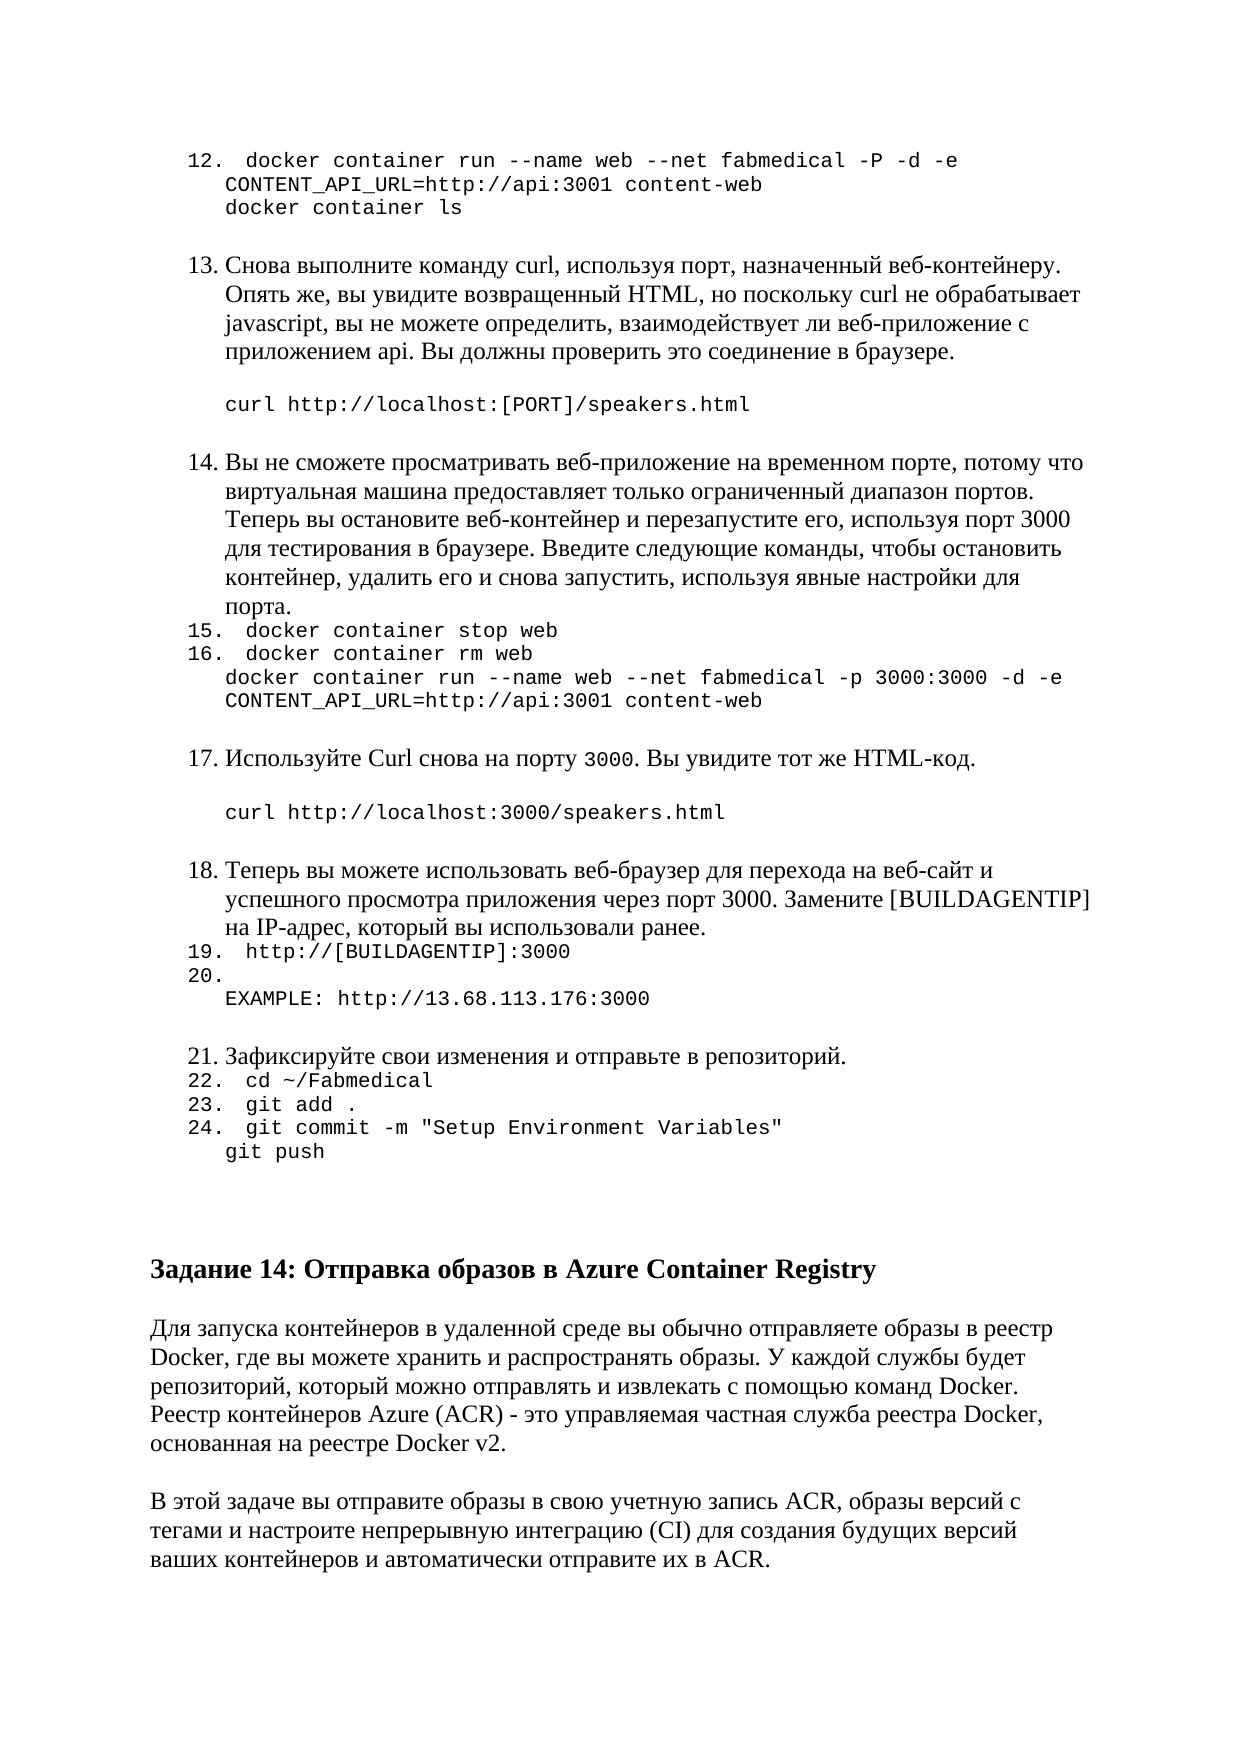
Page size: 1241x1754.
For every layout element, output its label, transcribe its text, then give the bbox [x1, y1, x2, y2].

list cd ~/Fabmedical [187, 1070, 1090, 1094]
list git add . [187, 1094, 1090, 1117]
text Задание 14: Отправка образов в Azure Container Registry [150, 1252, 1090, 1284]
list Теперь вы можете использовать веб-браузер для перехода на веб-сайт и успешного просмотра приложения через порт 3000. Замените [BUILDAGENTIP] на IP-адрес, который вы использовали ранее. [187, 855, 1090, 941]
text curl http://localhost:3000/speakers.html [225, 802, 1090, 826]
list Зафиксируйте свои изменения и отправьте в репозиторий. [187, 1041, 1090, 1070]
text docker container run --name web --net fabmedical -p 3000:3000 -d -e CONTENT_API_URL=http://api:3001 content-web [225, 667, 1090, 714]
list Используйте Curl снова на порту 3000. Вы увидите тот же HTML-код. [187, 743, 1090, 773]
text В этой задаче вы отправите образы в свою учетную запись ACR, образы версий с тегами и настроите непрерывную интеграцию (CI) для создания будущих версий ваших контейнеров и автоматически отправите их в ACR. [150, 1486, 1090, 1572]
list git commit -m "Setup Environment Variables" [187, 1117, 1090, 1141]
list docker container stop web [187, 619, 1090, 643]
text git push [225, 1141, 1090, 1164]
text EXAMPLE: http://13.68.113.176:3000 [225, 988, 1090, 1012]
list docker container run --name web --net fabmedical -P -d -e CONTENT_API_URL=http://api:3001 content-web [187, 150, 1090, 197]
text Для запуска контейнеров в удаленной среде вы обычно отправляете образы в реестр Docker, где вы можете хранить и распространять образы. У каждой службы будет репозиторий, который можно отправлять и извлекать с помощью команд Docker. Реестр контейнеров Azure (ACR) - это управляемая частная служба реестра Docker, основанная на реестре Docker v2. [150, 1313, 1090, 1457]
list Вы не сможете просматривать веб-приложение на временном порте, потому что виртуальная машина предоставляет только ограниченный диапазон портов. Теперь вы остановите веб-контейнер и перезапустите его, используя порт 3000 для тестирования в браузере. Введите следующие команды, чтобы остановить контейнер, удалить его и снова запустить, используя явные настройки для порта. [187, 447, 1090, 619]
list Снова выполните команду curl, используя порт, назначенный веб-контейнеру. Опять же, вы увидите возвращенный HTML, но поскольку curl не обрабатывает javascript, вы не можете определить, взаимодействует ли веб-приложение с приложением api. Вы должны проверить это соединение в браузере. [187, 250, 1090, 365]
list docker container rm web [187, 643, 1090, 667]
list http://[BUILDAGENTIP]:3000 [187, 941, 1090, 965]
text docker container ls [225, 197, 1090, 221]
text curl http://localhost:[PORT]/speakers.html [225, 394, 1090, 418]
